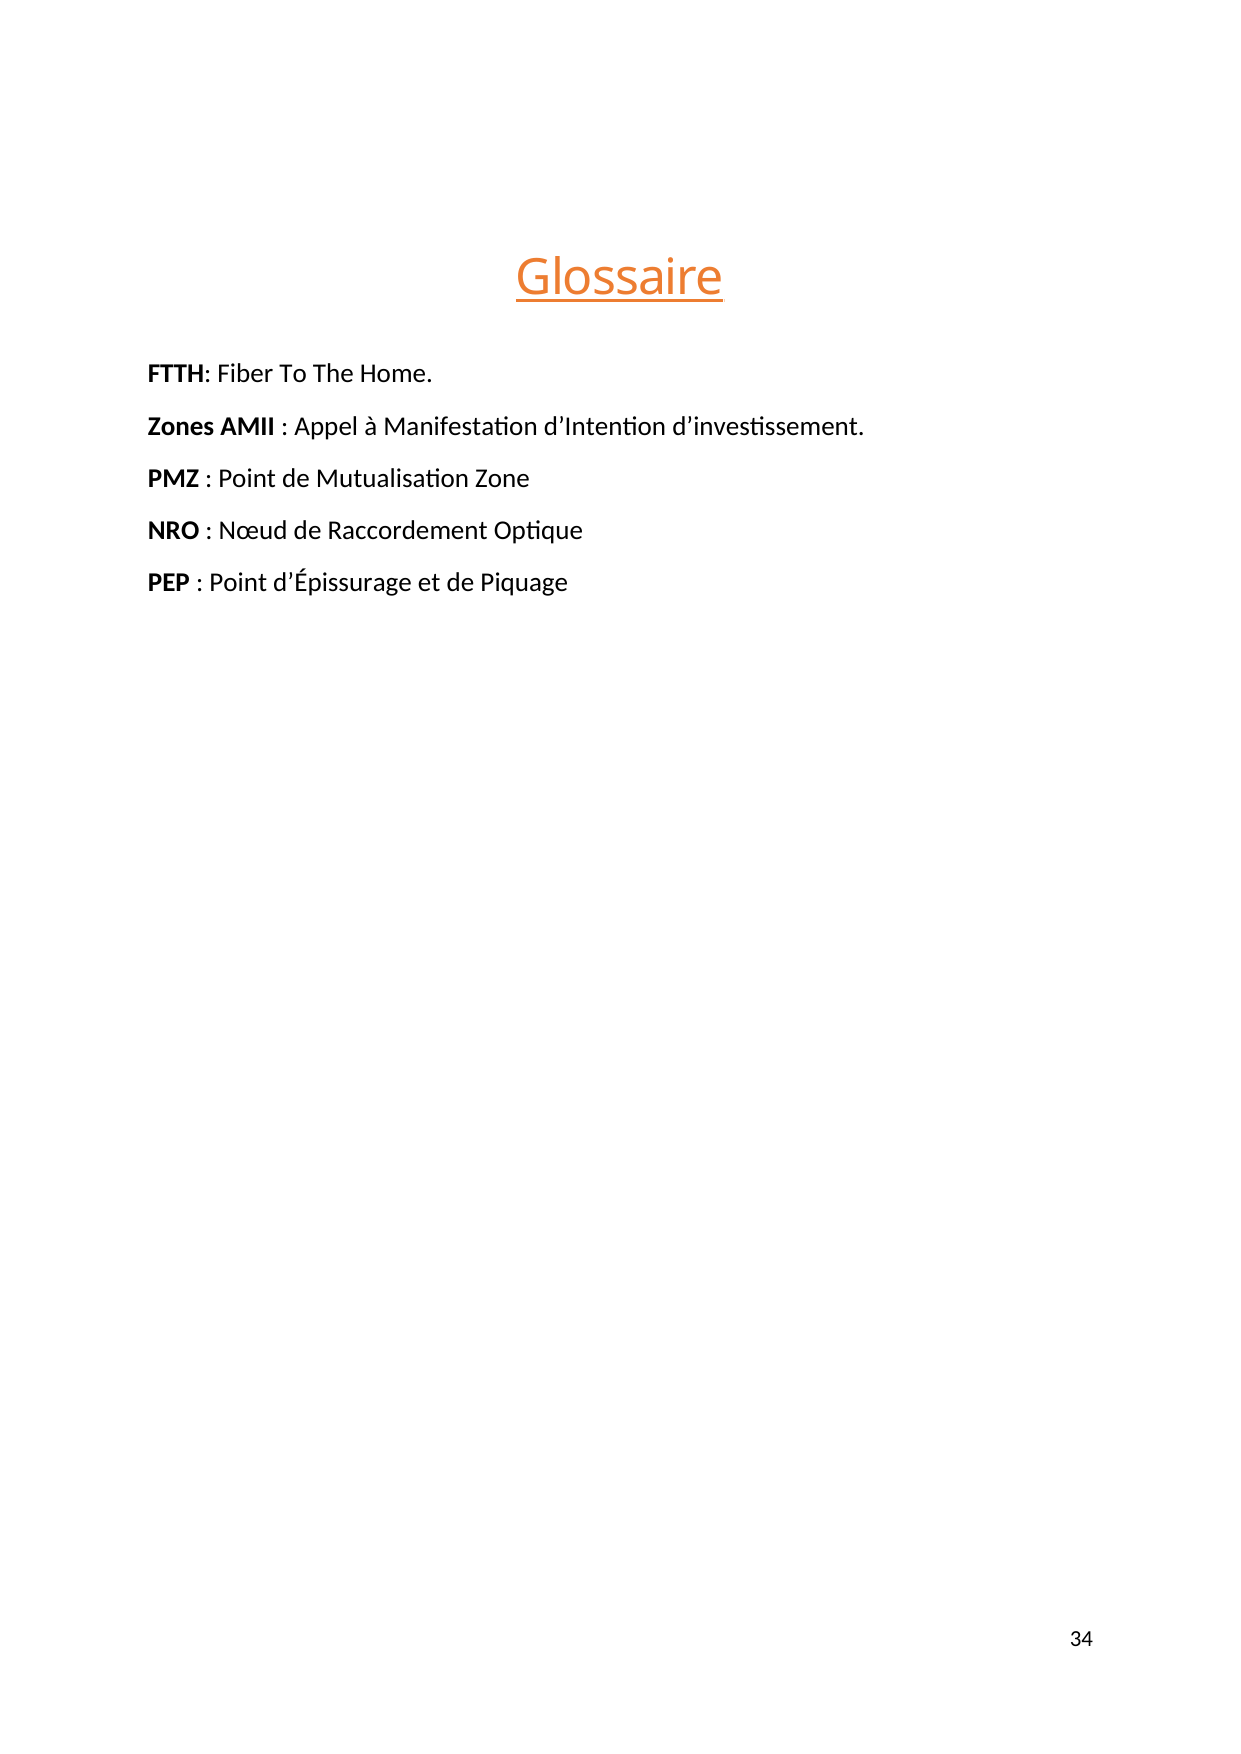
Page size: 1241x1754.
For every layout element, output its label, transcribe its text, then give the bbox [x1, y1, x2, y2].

title Glossaire [148, 241, 1093, 309]
text FTTH: Fiber To The Home. [148, 356, 1093, 389]
text Zones AMII : Appel à Manifestation d’Intention d’investissement. [148, 409, 1093, 442]
text NRO : Nœud de Raccordement Optique [148, 513, 1093, 546]
text PMZ : Point de Mutualisation Zone [148, 461, 1093, 494]
text PEP : Point d’Épissurage et de Piquage [148, 566, 1093, 598]
